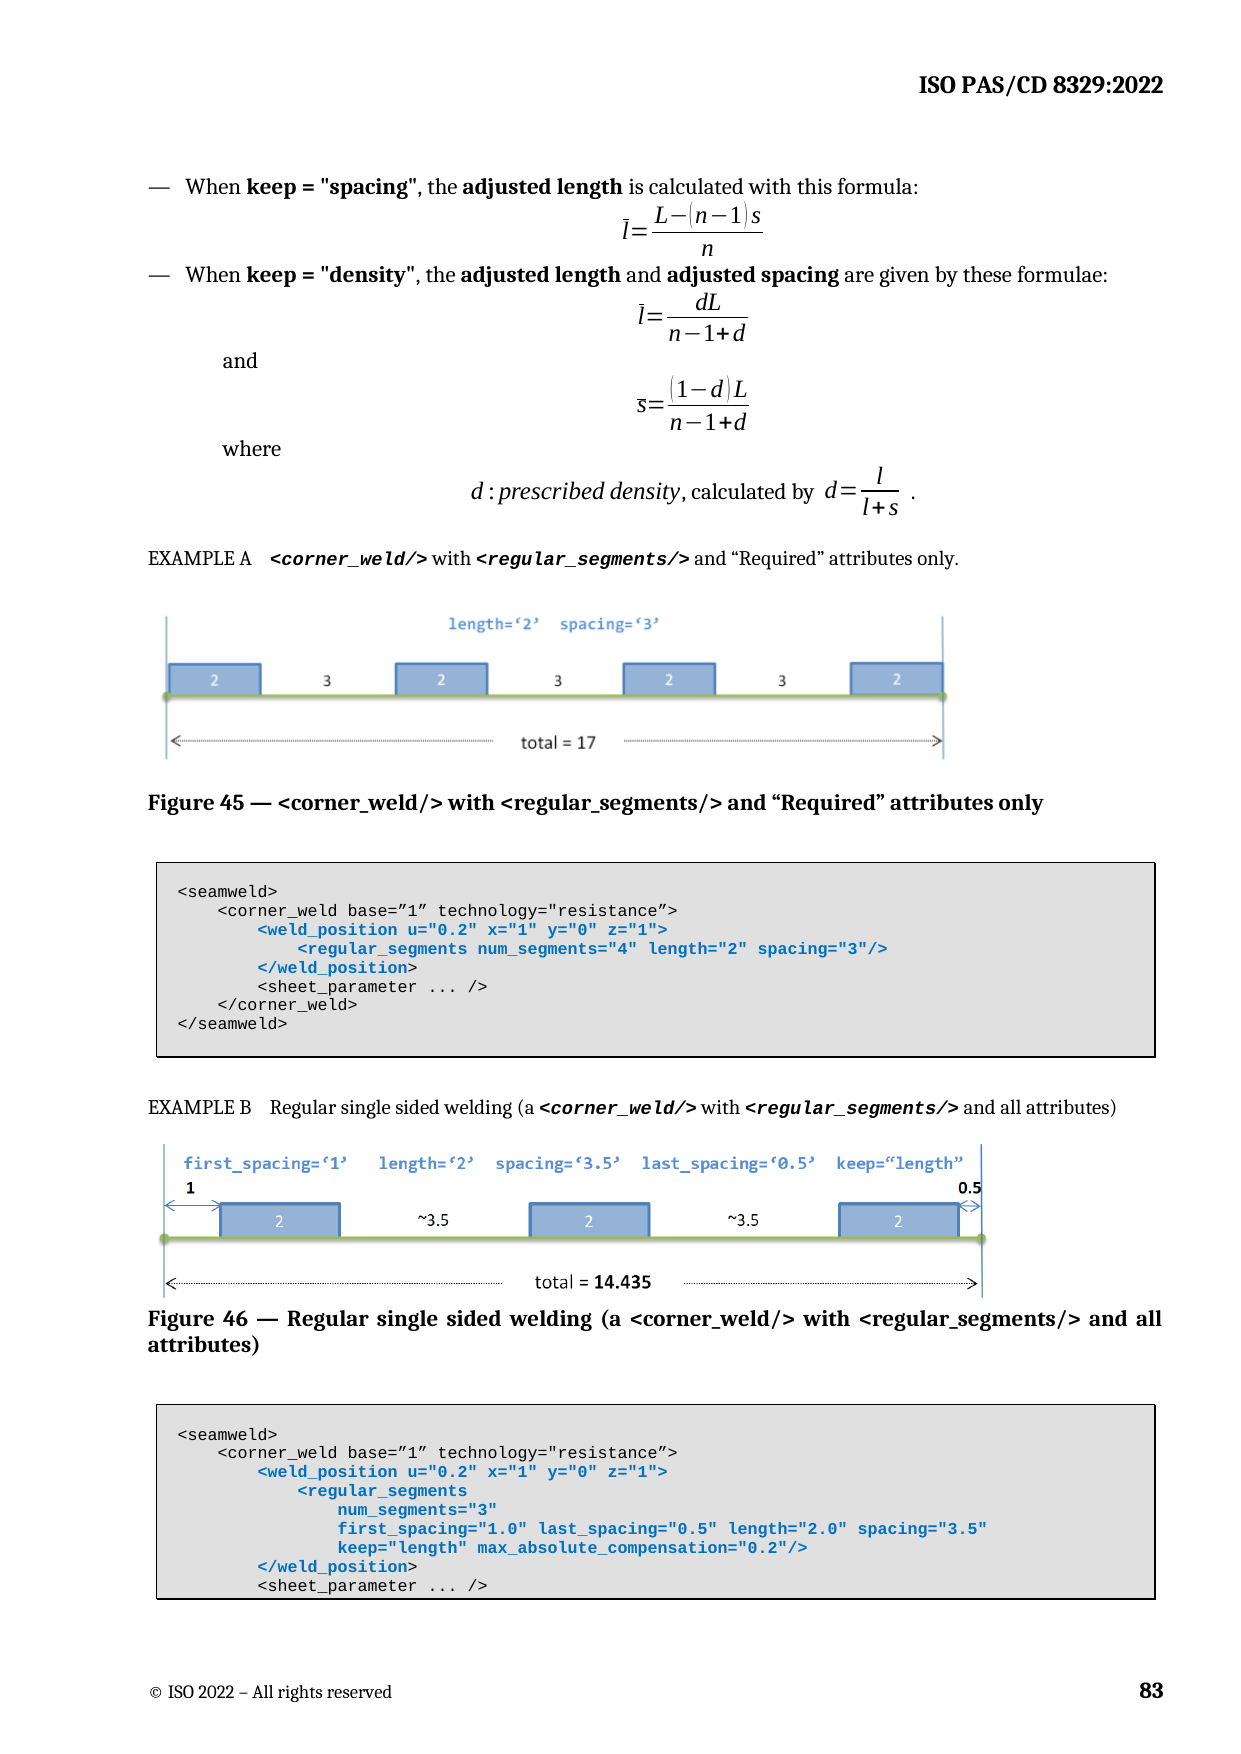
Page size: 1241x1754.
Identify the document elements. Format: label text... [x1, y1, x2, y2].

text <regular_segments num_segments="4" length="2" spacing="3"/> [157, 937, 1154, 956]
text <corner_weld base=”1” technology="resistance”> [157, 899, 1154, 918]
text first_spacing="1.0" last_spacing="0.5" length="2.0" spacing="3.5" [157, 1517, 1154, 1536]
text <weld_position u="0.2" x="1" y="0" z="1"> [157, 1461, 1154, 1480]
picture [147, 1132, 1003, 1306]
list and [223, 347, 1163, 374]
text </weld_position> [157, 1555, 1154, 1574]
text Figure 45 — <corner_weld/> with <regular_segments/> and “Required” attributes only [148, 790, 1163, 816]
text num_segments="3" [157, 1498, 1154, 1517]
text <seamweld> [157, 881, 1154, 899]
text <sheet_parameter ... /> [157, 1574, 1154, 1598]
picture [147, 583, 964, 790]
text </seamweld> [157, 1013, 1154, 1032]
text <sheet_parameter ... /> [157, 975, 1154, 994]
text keep="length" max_absolute_compensation="0.2"/> [157, 1536, 1154, 1555]
text EXAMPLE B Regular single sided welding (a <corner_weld/> with <regular_segments/> and all attributes) [148, 1095, 1163, 1120]
text <regular_segments [157, 1480, 1154, 1498]
list When keep = "spacing", the adjusted length is calculated with this formula: [148, 174, 1163, 200]
list where [223, 436, 1163, 462]
text </corner_weld> [157, 994, 1154, 1013]
text <seamweld> [157, 1423, 1154, 1442]
list , calculated by . [223, 462, 1163, 521]
text </weld_position> [157, 956, 1154, 975]
text Figure 46 — Regular single sided welding (a <corner_weld/> with <regular_segments/> and all attributes) [148, 1306, 1163, 1358]
text EXAMPLE A <corner_weld/> with <regular_segments/> and “Required” attributes only. [148, 546, 1163, 571]
list When keep = "density", the adjusted length and adjusted spacing are given by these formulae: [148, 262, 1163, 288]
text <weld_position u="0.2" x="1" y="0" z="1"> [157, 918, 1154, 937]
text <corner_weld base=”1” technology="resistance”> [157, 1442, 1154, 1461]
